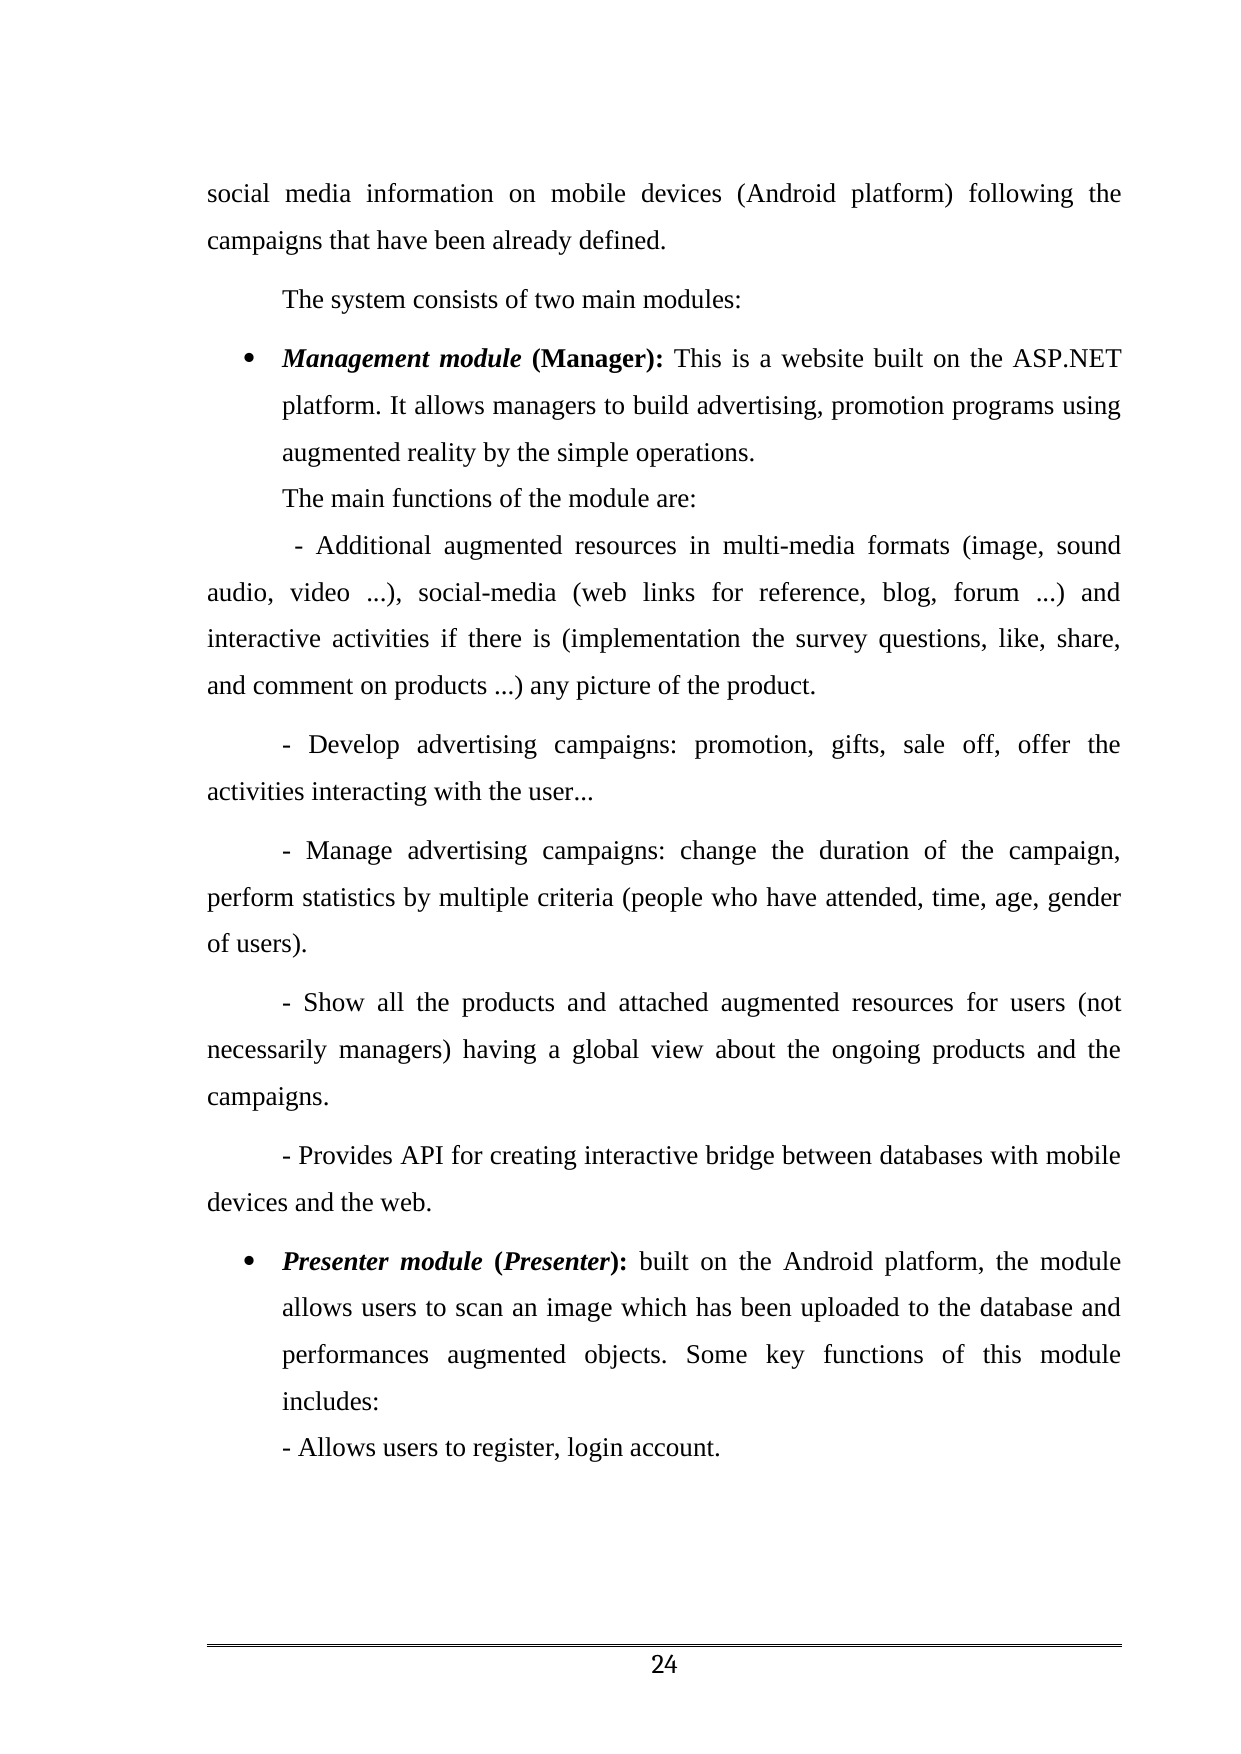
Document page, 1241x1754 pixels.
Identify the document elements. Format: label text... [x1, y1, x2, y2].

text The system consists of two main modules: [207, 283, 1122, 314]
text - Allows users to register, login account. [207, 1432, 1122, 1463]
text - Develop advertising campaigns: promotion, gifts, sale off, offer the activities interacting with the user... [207, 728, 1122, 806]
text - Manage advertising campaigns: change the duration of the campaign, perform statistics by multiple criteria (people who have attended, time, age, gender of users). [207, 834, 1122, 958]
text - Additional augmented resources in multi-media formats (image, sound audio, video ...), social-media (web links for reference, blog, forum ...) and interactive activities if there is (implementation the survey questions, like, share, and comment on products ...) any picture of the product. [207, 529, 1122, 700]
list Presenter module (Presenter): built on the Android platform, the module allows users to scan an image which has been uploaded to the database and performances augmented objects. Some key functions of this module includes: [244, 1245, 1122, 1416]
list Management module (Manager): This is a website built on the ASP.NET platform. It allows managers to build advertising, promotion programs using augmented reality by the simple operations. [244, 342, 1122, 467]
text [207, 177, 1122, 255]
text - Provides API for creating interactive bridge between databases with mobile devices and the web. [207, 1139, 1122, 1217]
text - Show all the products and attached augmented resources for users (not necessarily managers) having a global view about the ongoing products and the campaigns. [207, 986, 1122, 1111]
list The main functions of the module are: [282, 482, 1122, 513]
